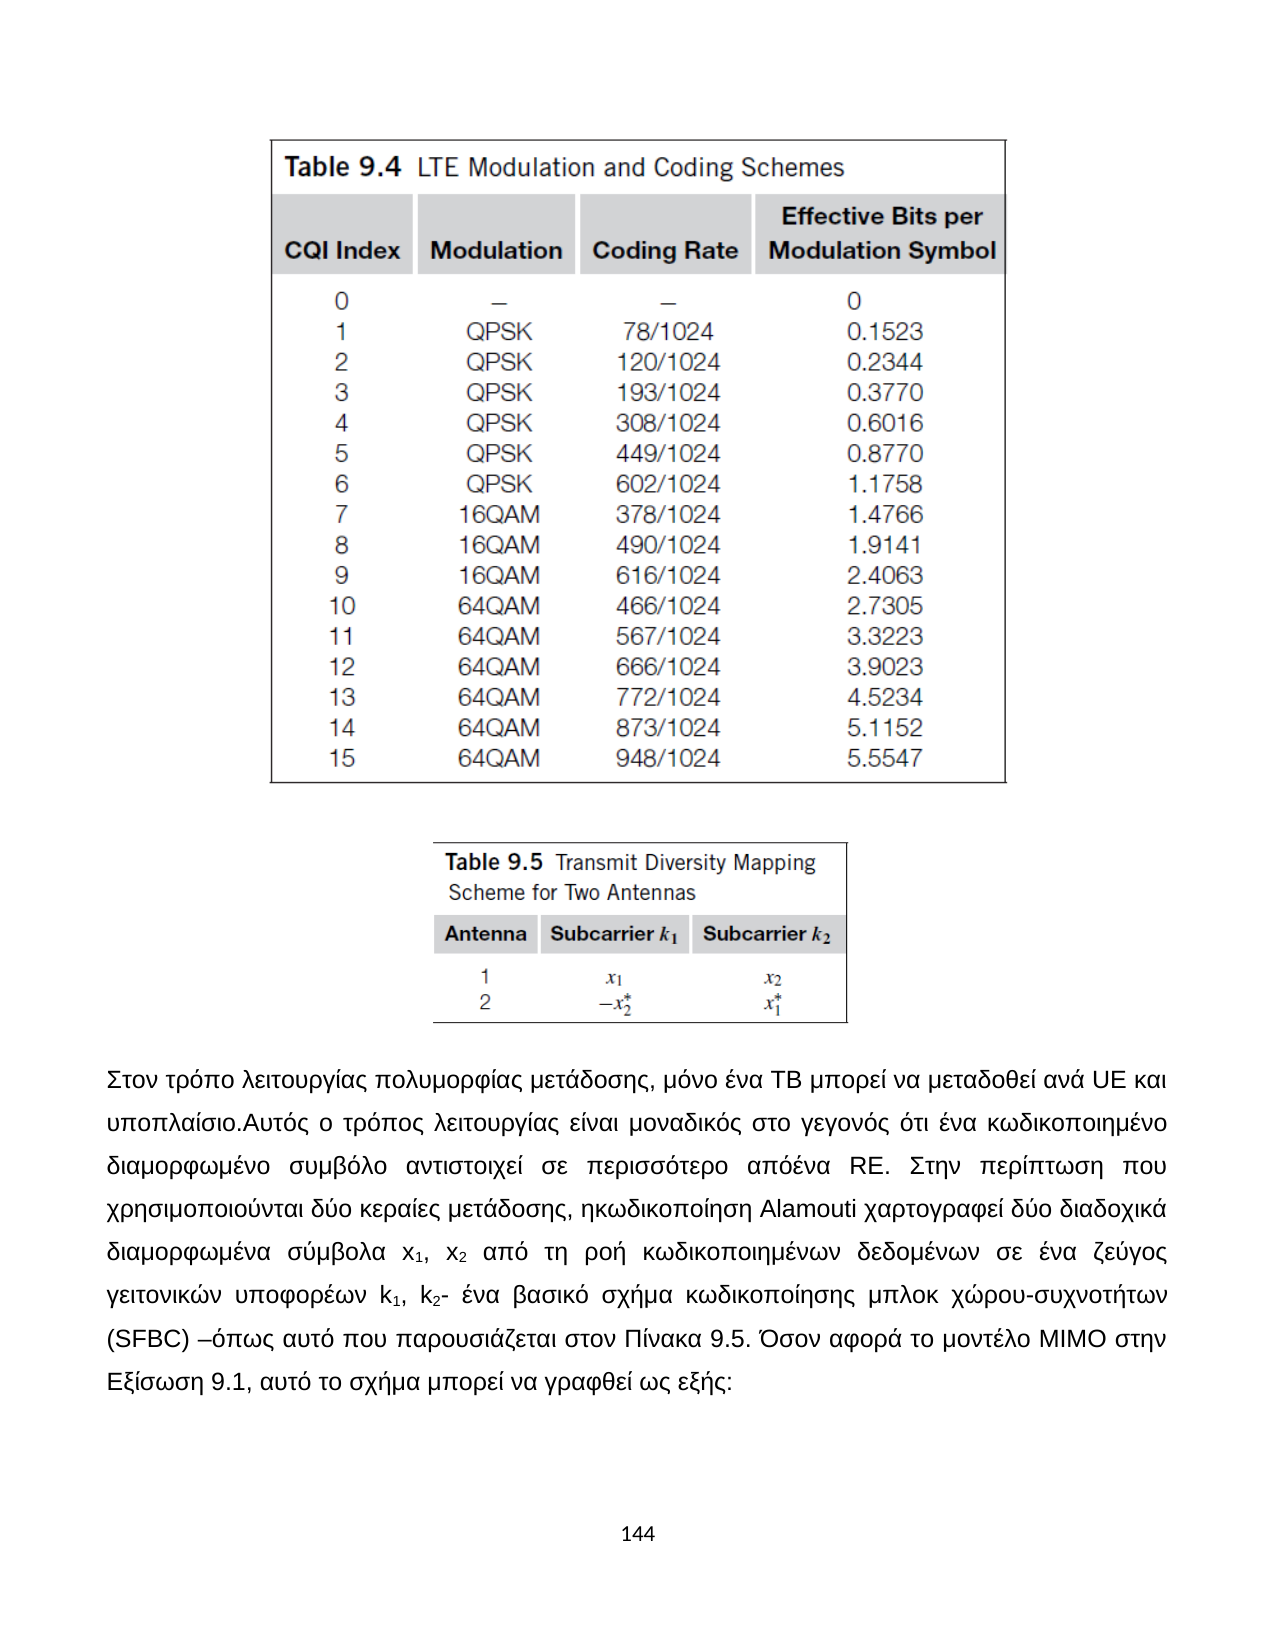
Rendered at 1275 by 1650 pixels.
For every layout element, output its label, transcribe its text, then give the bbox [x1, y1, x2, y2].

text Στον τρόπο λειτουργίας πολυμορφίας μετάδοσης, μόνο ένα TB μπορεί να μεταδοθεί ανά UE και υποπλαίσιο.Αυτός ο τρόπος λειτουργίας είναι μοναδικός στο γεγονός ότι ένα κωδικοποιημένο διαμορφωμένο συμβόλο αντιστοιχεί σε περισσότερο απόένα RE. Στην περίπτωση που χρησιμοποιούνται δύο κεραίες μετάδοσης, ηκωδικοποίηση Alamouti χαρτογραφεί δύο διαδοχικά διαμορφωμένα σύμβολα x1, x2 από τη ροή κωδικοποιημένων δεδομένων σε ένα ζεύγος γειτονικών υποφορέων k1, k2- ένα βασικό σχήμα κωδικοποίησης μπλοκ χώρου-συχνοτήτων (SFBC) –όπως αυτό που παρουσιάζεται στον Πίνακα 9.5. Όσον αφορά το μοντέλο MIMO στην Εξίσωση 9.1, αυτό το σχήμα μπορεί να γραφθεί ως εξής: [106, 1065, 1169, 1396]
